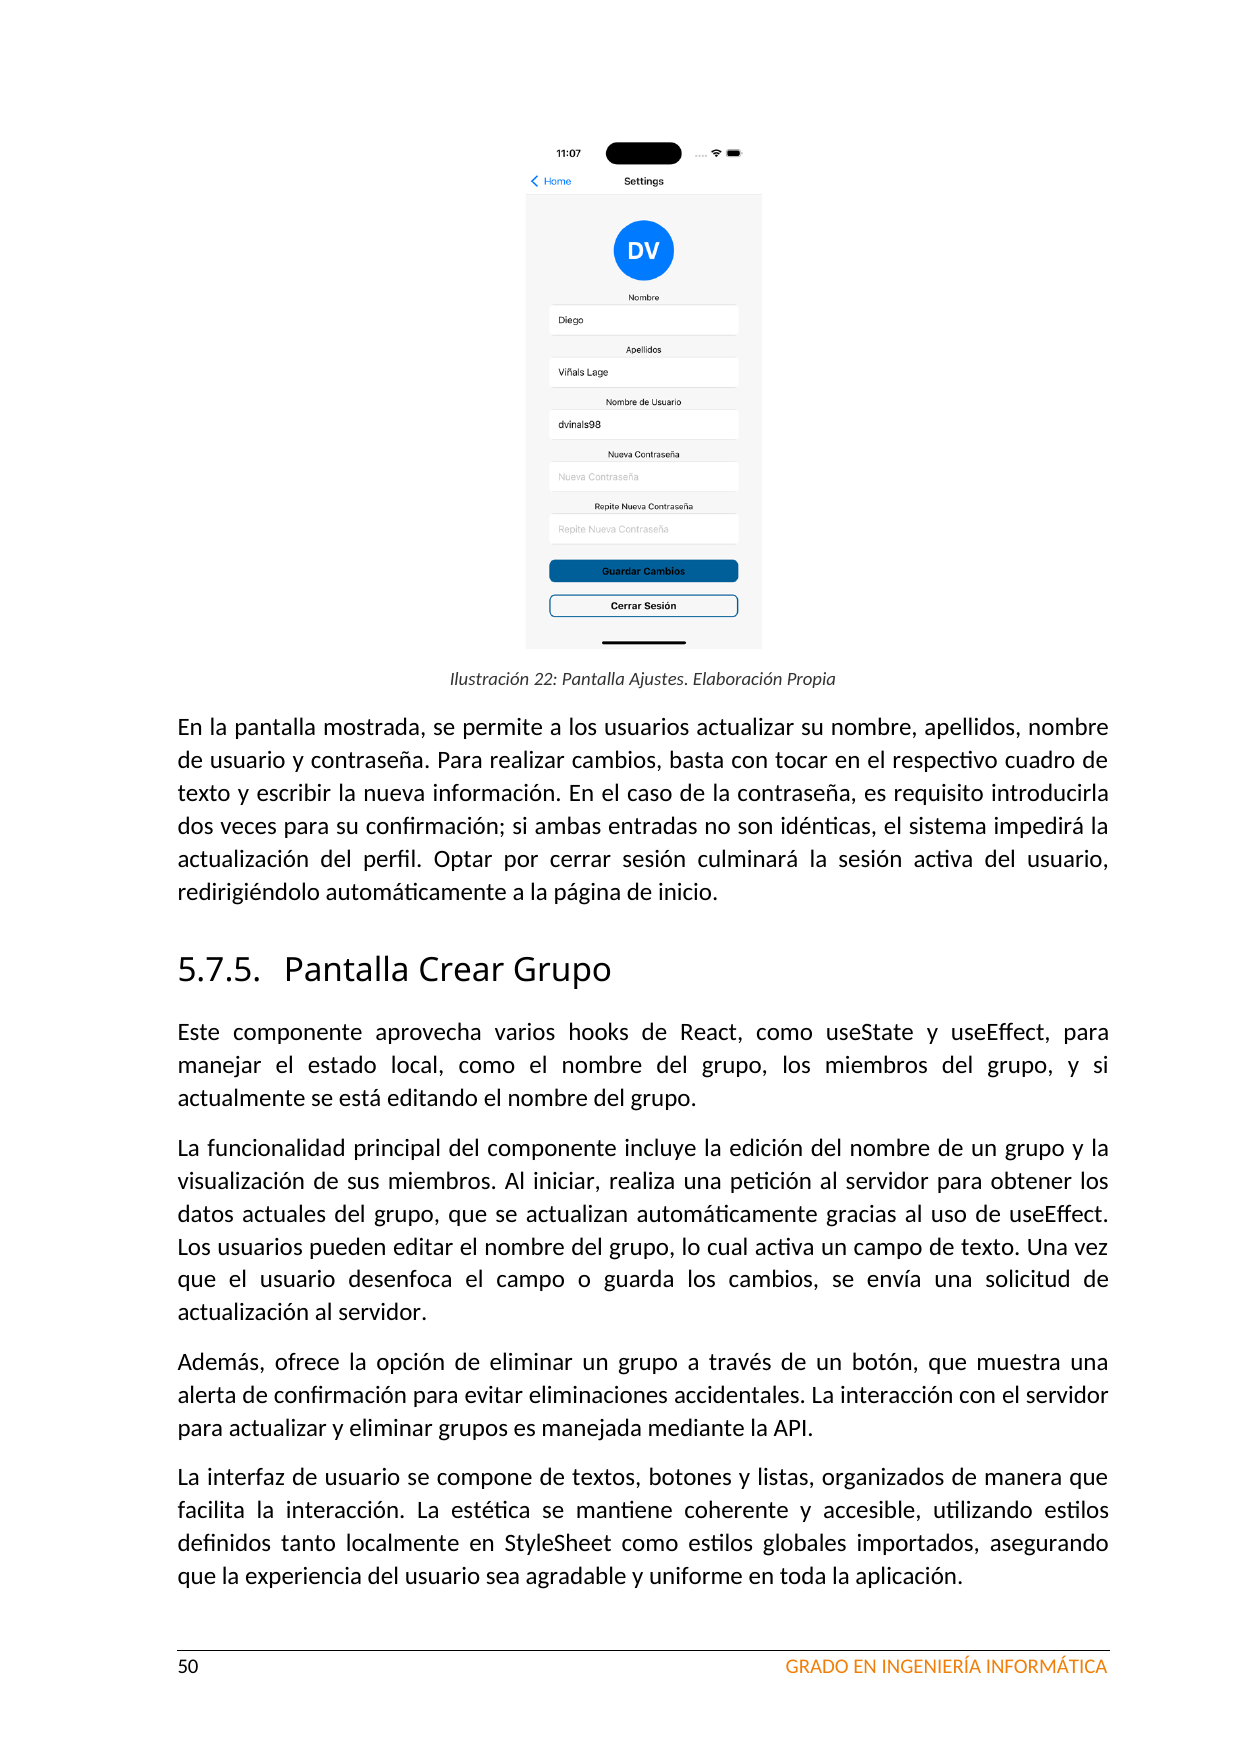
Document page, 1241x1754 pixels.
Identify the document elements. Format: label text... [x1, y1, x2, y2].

picture [525, 135, 762, 649]
subtitle Pantalla Crear Grupo [177, 946, 1110, 992]
text Además, ofrece la opción de eliminar un grupo a través de un botón, que muestra una alerta de confirmación para evitar eliminaciones accidentales. La interacción con el servidor para actualizar y eliminar grupos es manejada mediante la API. [177, 1346, 1110, 1442]
text Este componente aprovecha varios hooks de React, como useState y useEffect, para manejar el estado local, como el nombre del grupo, los miembros del grupo, y si actualmente se está editando el nombre del grupo. [177, 1017, 1110, 1113]
text La funcionalidad principal del componente incluye la edición del nombre de un grupo y la visualización de sus miembros. Al iniciar, realiza una petición al servidor para obtener los datos actuales del grupo, que se actualizan automáticamente gracias al uso de useEffect. Los usuarios pueden editar el nombre del grupo, lo cual activa un campo de texto. Una vez que el usuario desenfoca el campo o guarda los cambios, se envía una solicitud de actualización al servidor. [177, 1132, 1110, 1327]
text En la pantalla mostrada, se permite a los usuarios actualizar su nombre, apellidos, nombre de usuario y contraseña. Para realizar cambios, basta con tocar en el respectivo cuadro de texto y escribir la nueva información. En el caso de la contraseña, es requisito introducirla dos veces para su confirmación; si ambas entradas no son idénticas, el sistema impedirá la actualización del perfil. Optar por cerrar sesión culminará la sesión activa del usuario, redirigiéndolo automáticamente a la página de inicio. [177, 711, 1110, 906]
text La interfaz de usuario se compone de textos, botones y listas, organizados de manera que facilita la interacción. La estética se mantiene coherente y accesible, utilizando estilos definidos tanto localmente en StyleSheet como estilos globales importados, asegurando que la experiencia del usuario sea agradable y uniforme en toda la aplicación. [177, 1462, 1110, 1591]
text Ilustración 22: Pantalla Ajustes. Elaboración Propia [177, 667, 1110, 690]
